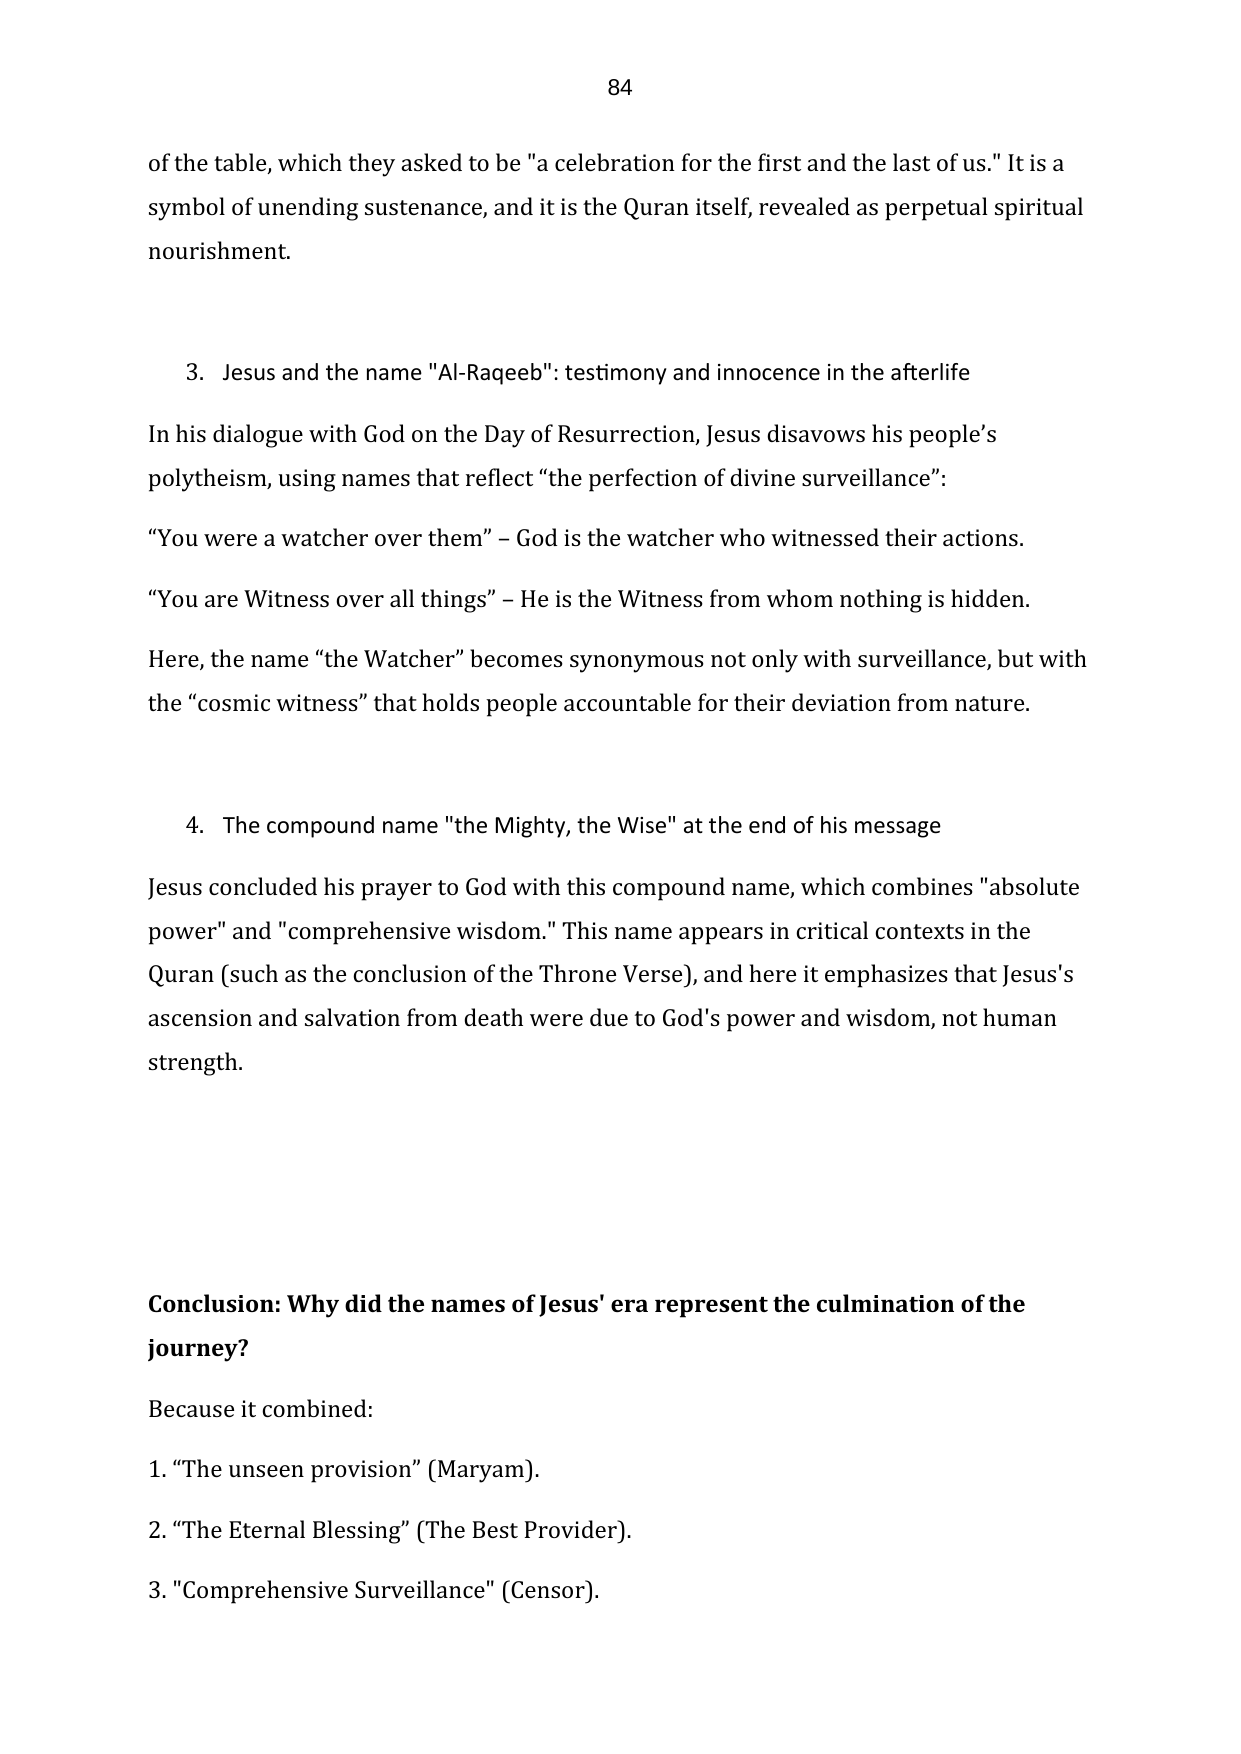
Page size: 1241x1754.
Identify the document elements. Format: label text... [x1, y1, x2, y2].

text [148, 148, 1093, 264]
list Jesus and the name "Al-Raqeeb": testimony and innocence in the afterlife [185, 356, 1093, 387]
text 3. "Comprehensive Surveillance" (Censor). [148, 1575, 1093, 1604]
text Conclusion: Why did the names of Jesus' era represent the culmination of the journey? [148, 1289, 1093, 1362]
text Because it combined: [148, 1393, 1093, 1423]
text 1. “The unseen provision” (Maryam). [148, 1454, 1093, 1483]
text “You were a watcher over them” – God is the watcher who witnessed their actions. [148, 523, 1093, 552]
text Jesus concluded his prayer to God with this compound name, which combines "absolute power" and "comprehensive wisdom." This name appears in critical contexts in the Quran (such as the conclusion of the Throne Verse), and here it emphasizes that Jesus's ascension and salvation from death were due to God's power and wisdom, not human strength. [148, 871, 1093, 1076]
text In his dialogue with God on the Day of Resurrection, Jesus disavows his people’s polytheism, using names that reflect “the perfection of divine surveillance”: [148, 419, 1093, 492]
text Here, the name “the Watcher” becomes synonymous not only with surveillance, but with the “cosmic witness” that holds people accountable for their deviation from nature. [148, 644, 1093, 717]
list The compound name "the Mighty, the Wise" at the end of his message [185, 809, 1093, 839]
text 2. “The Eternal Blessing” (The Best Provider). [148, 1514, 1093, 1544]
text “You are Witness over all things” – He is the Witness from whom nothing is hidden. [148, 584, 1093, 613]
